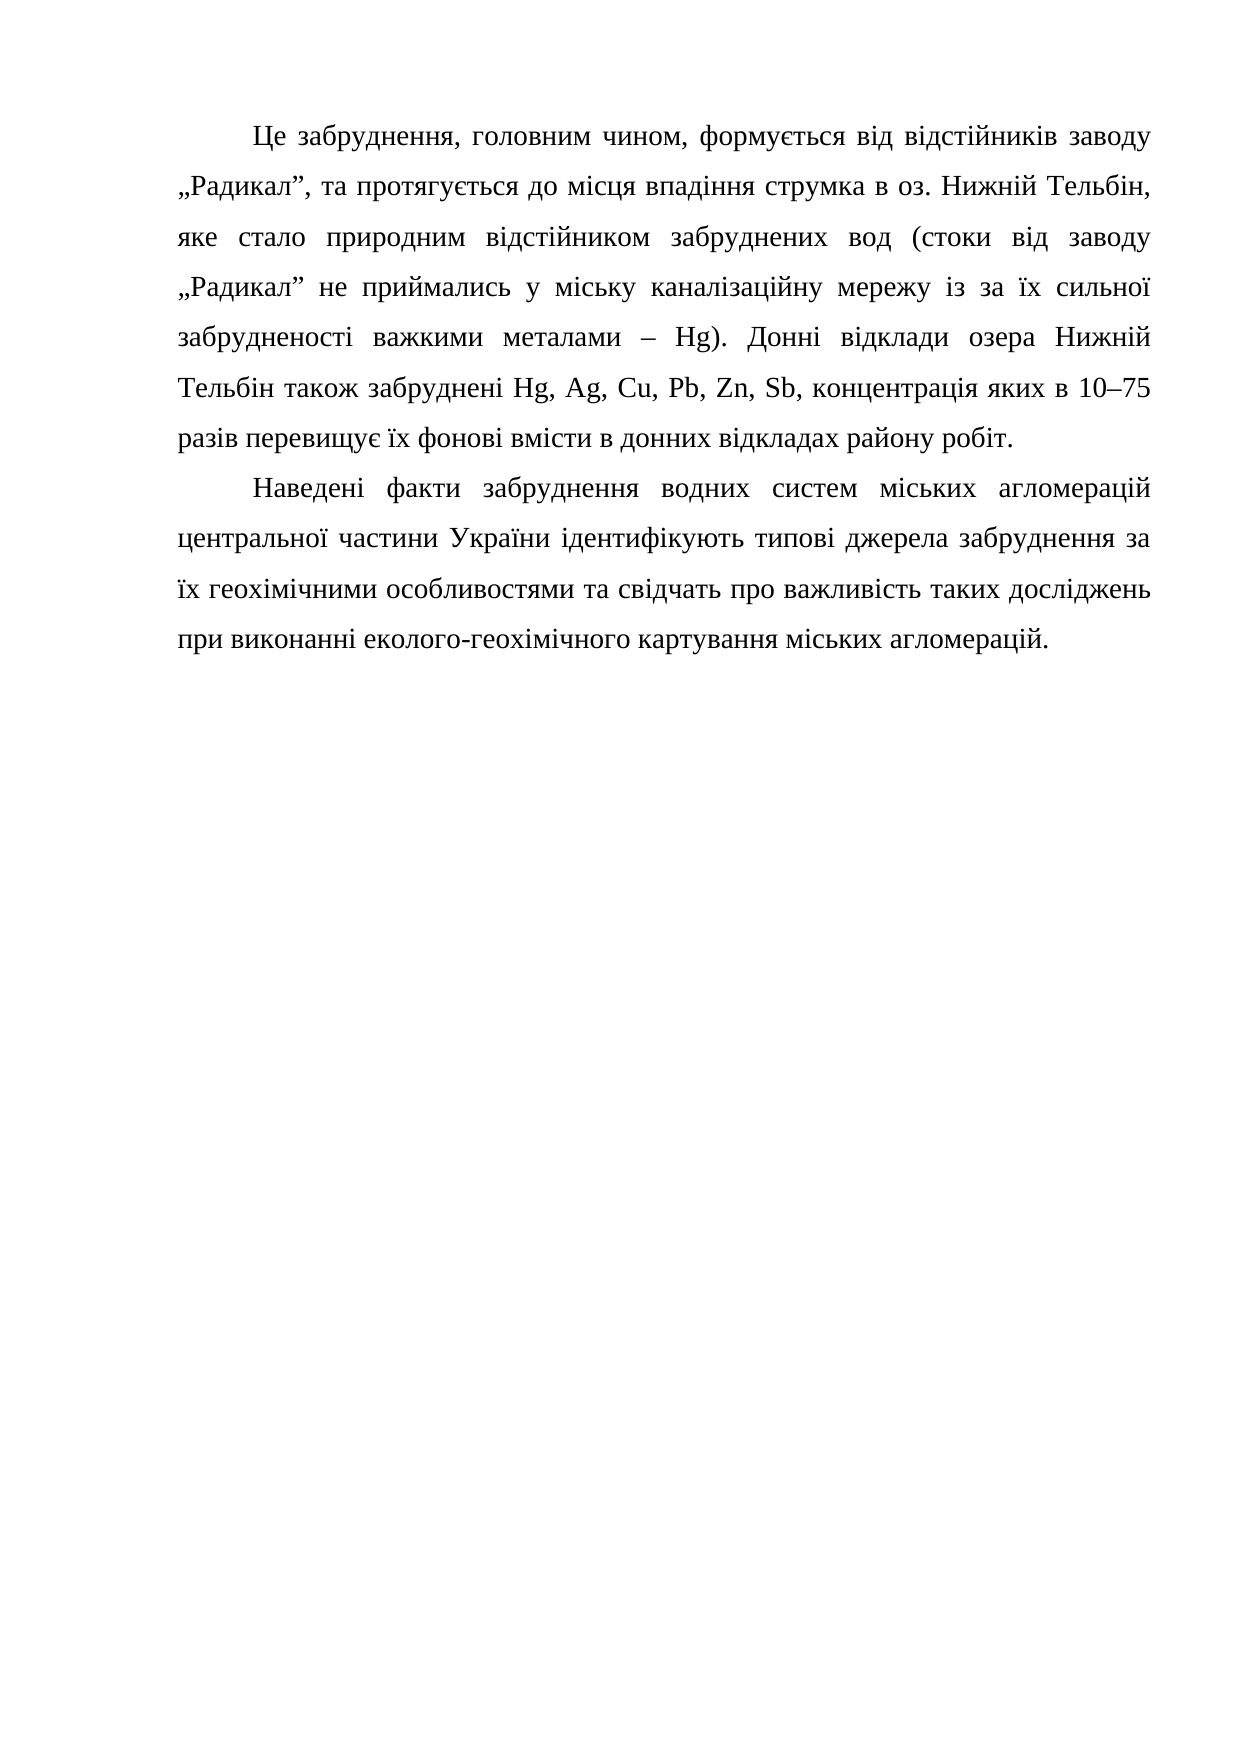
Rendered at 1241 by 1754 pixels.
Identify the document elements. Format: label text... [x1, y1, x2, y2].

text Наведені факти забруднення водних систем міських агломерацій центральної частини України ідентифікують типові джерела забруднення за їх геохімічними особливостями та свідчать про важливість таких досліджень при виконанні еколого-геохімічного картування міських агломерацій. [177, 470, 1152, 655]
text Це забруднення, головним чином, формується від відстійників заводу „Радикал”, та протягується до місця впадіння струмка в оз. Нижній Тельбін, яке стало природним відстійником забруднених вод (стоки від заводу „Радикал” не приймались у міську каналізаційну мережу із за їх сильної забрудненості важкими металами – Hg). Донні відклади озера Нижній Тельбін також забруднені Hg, Ag, Cu, Pb, Zn, Sb, концентрація яких в 10–75 разів перевищує їх фонові вмісти в донних відкладах району робіт. [177, 118, 1152, 453]
